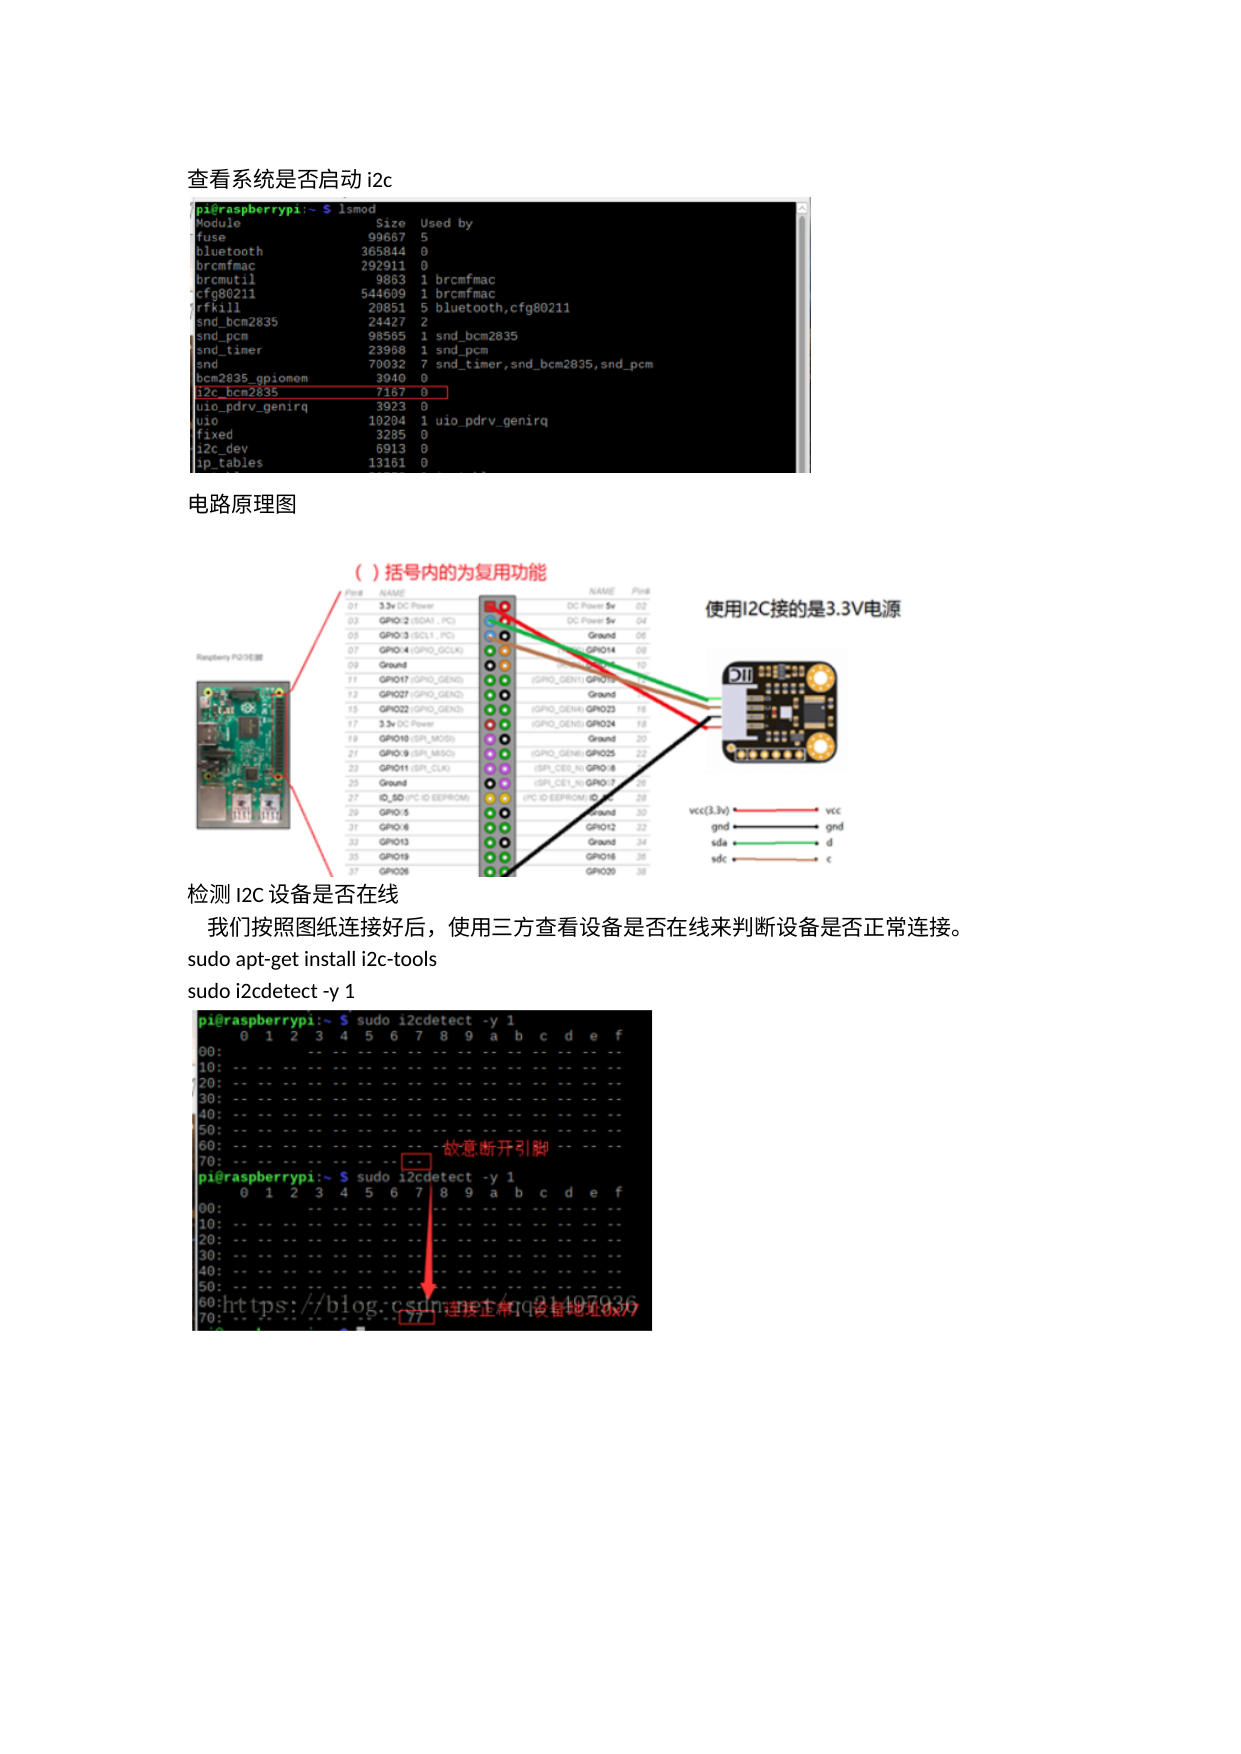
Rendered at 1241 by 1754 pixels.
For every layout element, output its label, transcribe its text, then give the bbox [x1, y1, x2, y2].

text 检测I2C设备是否在线 [187, 877, 1053, 909]
text 我们按照图纸连接好后，使用三方查看设备是否在线来判断设备是否正常连接。 [187, 909, 1053, 942]
text sudo i2cdetect -y 1 [187, 974, 1053, 1007]
picture [187, 194, 818, 473]
picture [187, 552, 927, 877]
text 查看系统是否启动i2c [187, 162, 1053, 194]
picture [187, 1007, 676, 1334]
text 电路原理图 [187, 487, 1053, 519]
text sudo apt-get install i2c-tools [187, 942, 1053, 974]
